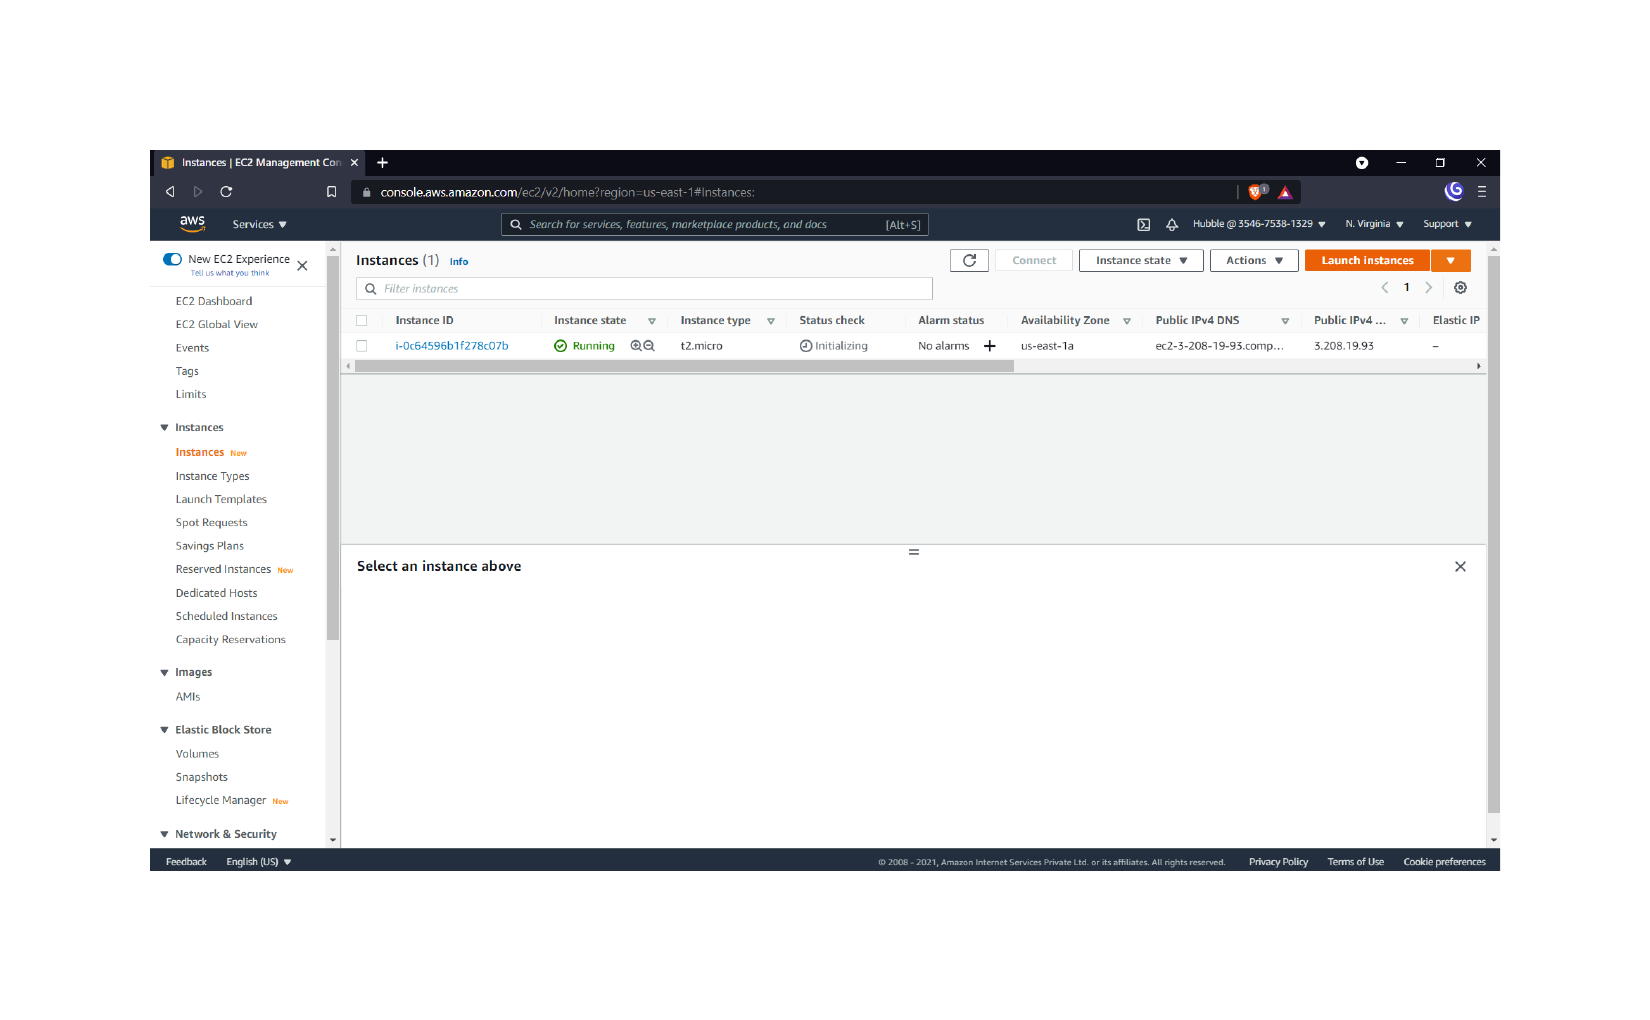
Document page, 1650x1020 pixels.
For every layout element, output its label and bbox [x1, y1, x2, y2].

picture [150, 150, 1500, 871]
